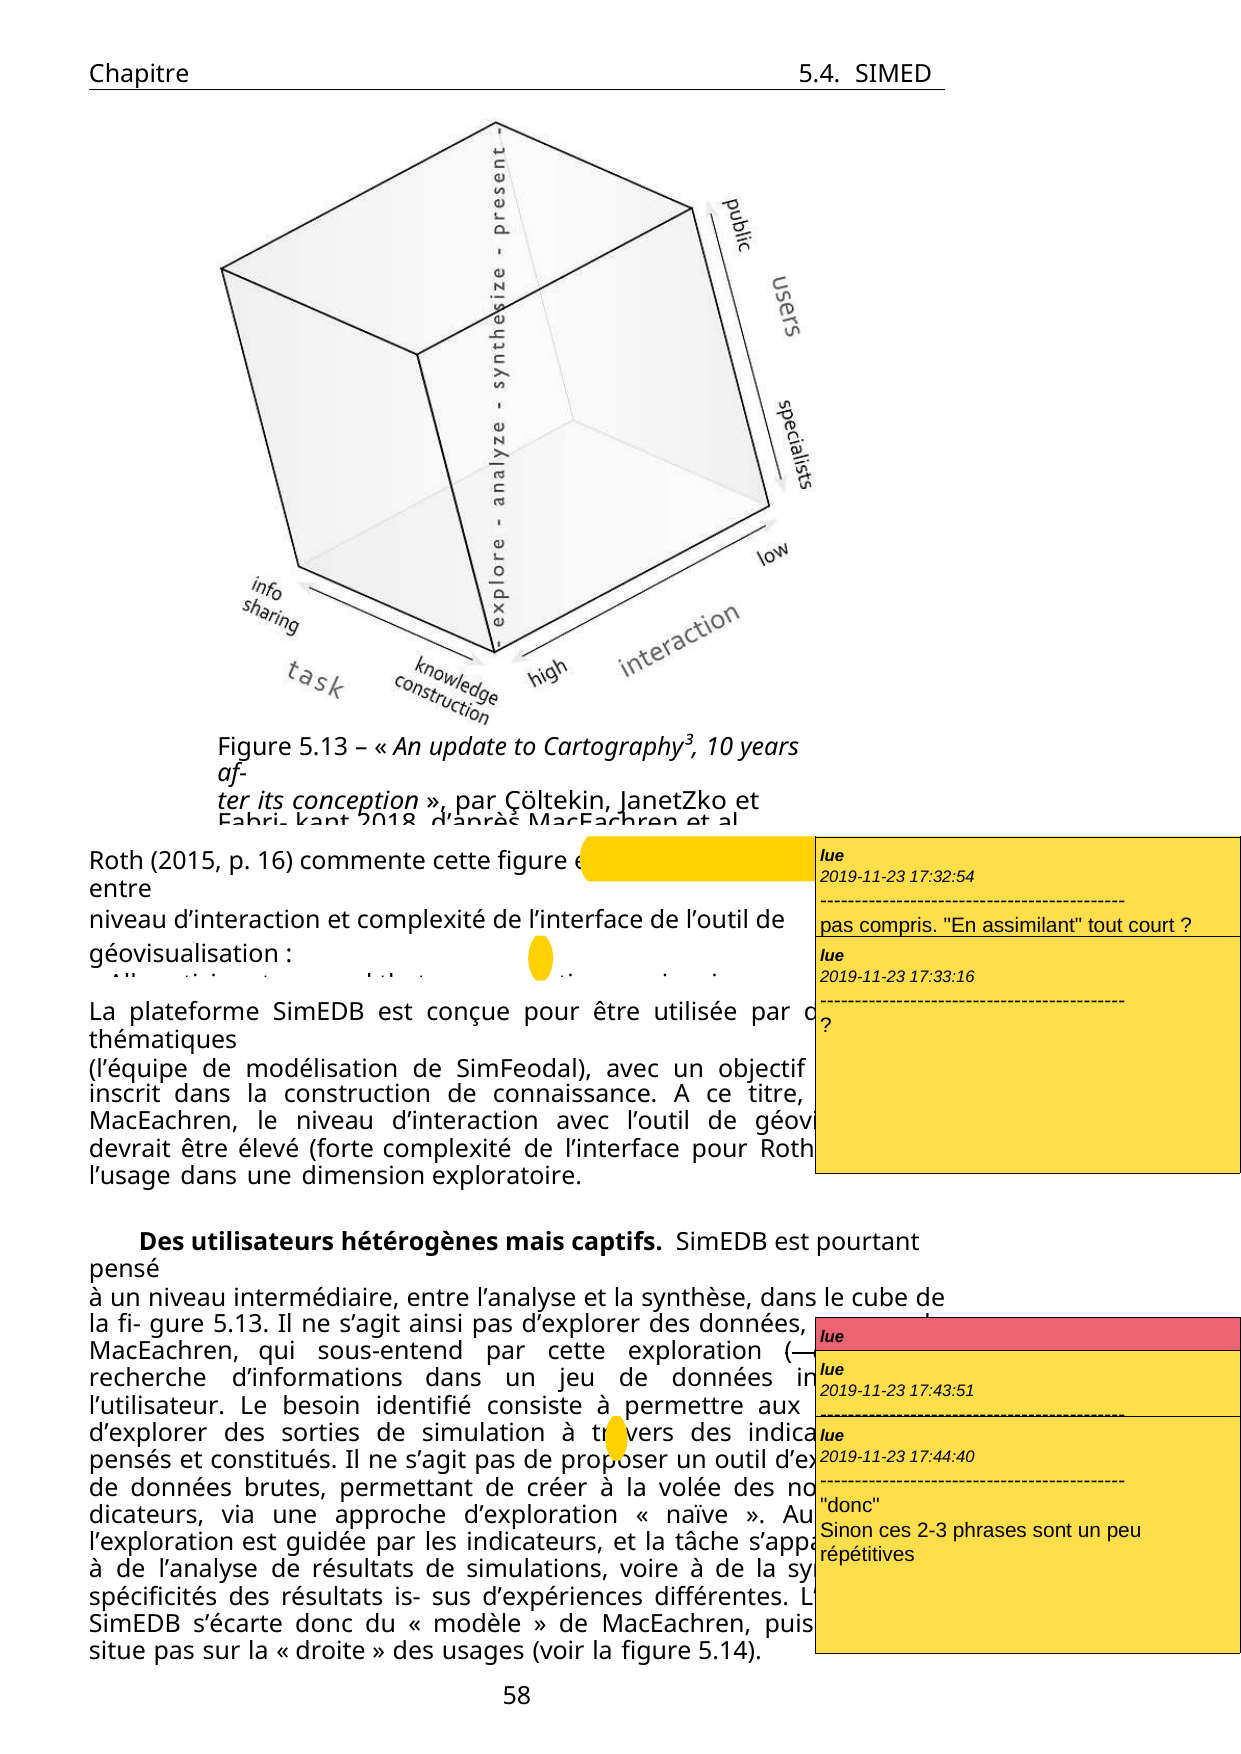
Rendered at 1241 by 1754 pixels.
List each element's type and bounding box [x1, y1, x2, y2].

picture [216, 118, 817, 728]
